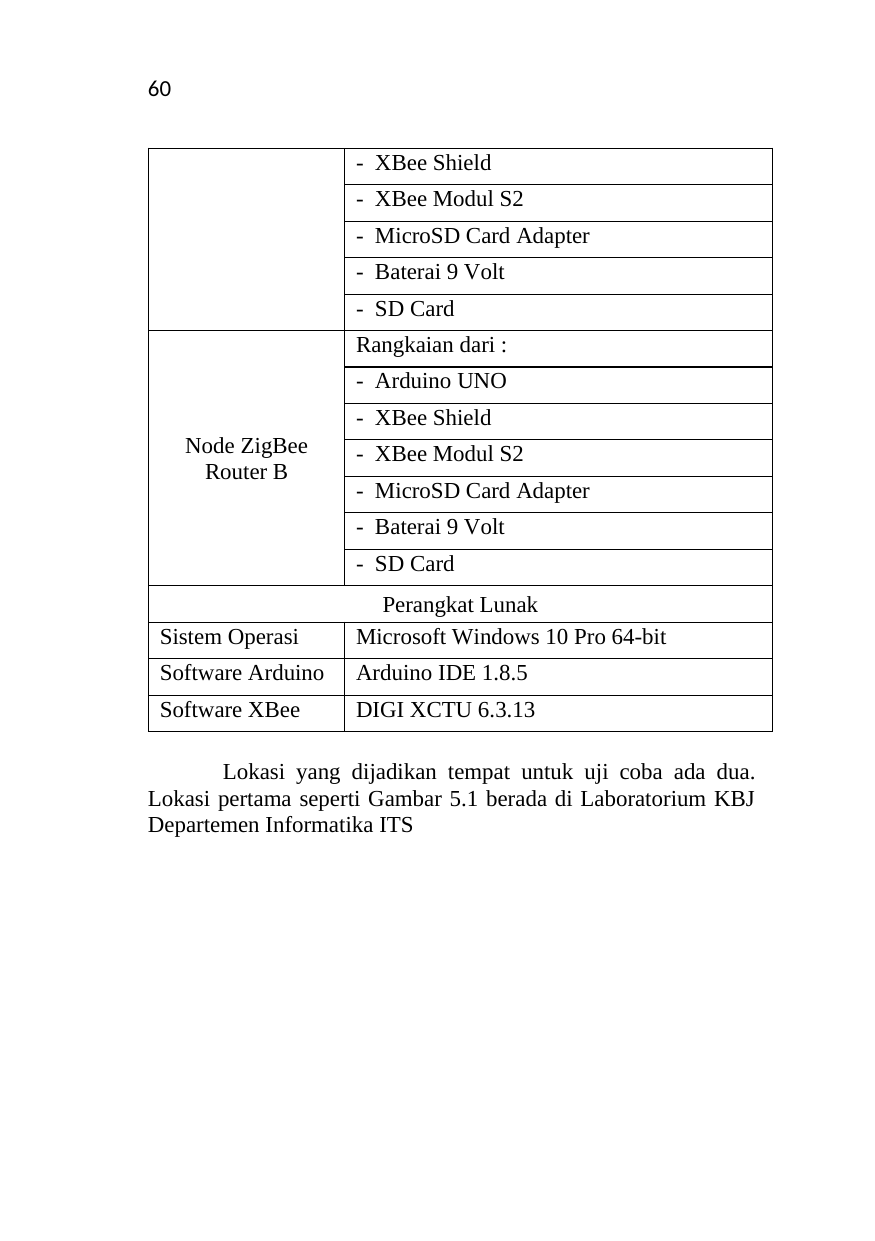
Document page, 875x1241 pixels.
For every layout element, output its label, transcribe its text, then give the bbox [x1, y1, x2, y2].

table_cell DIGI XCTU 6.3.13 [345, 696, 772, 731]
table_cell Arduino IDE 1.8.5 [345, 659, 772, 694]
table_cell - Baterai 9 Volt [345, 258, 772, 293]
table_cell - XBee Modul S2 [345, 440, 772, 476]
table_cell - SD Card [345, 295, 772, 330]
table_cell Software XBee [149, 696, 344, 731]
table_cell - XBee Shield [345, 149, 772, 184]
table_cell Perangkat Lunak [149, 586, 772, 622]
table_cell Microsoft Windows 10 Pro 64-bit [345, 623, 772, 658]
table_cell - SD Card [345, 550, 772, 585]
text Lokasi yang dijadikan tempat untuk uji coba ada dua. Lokasi pertama seperti Gambar 5.1 berada di Laboratorium KBJ Departemen Informatika ITS [148, 758, 756, 837]
table_cell - XBee Modul S2 [345, 185, 772, 221]
table_cell - MicroSD Card Adapter [345, 222, 772, 257]
table_cell Sistem Operasi [149, 623, 344, 658]
table_cell - Arduino UNO [345, 368, 772, 403]
table_cell Rangkaian dari : [345, 331, 772, 366]
table_cell - MicroSD Card Adapter [345, 477, 772, 512]
table_cell - Baterai 9 Volt [345, 513, 772, 549]
table_cell Software Arduino [149, 659, 344, 694]
table_cell - XBee Shield [345, 404, 772, 439]
table_cell Node ZigBee Router B [149, 331, 344, 585]
